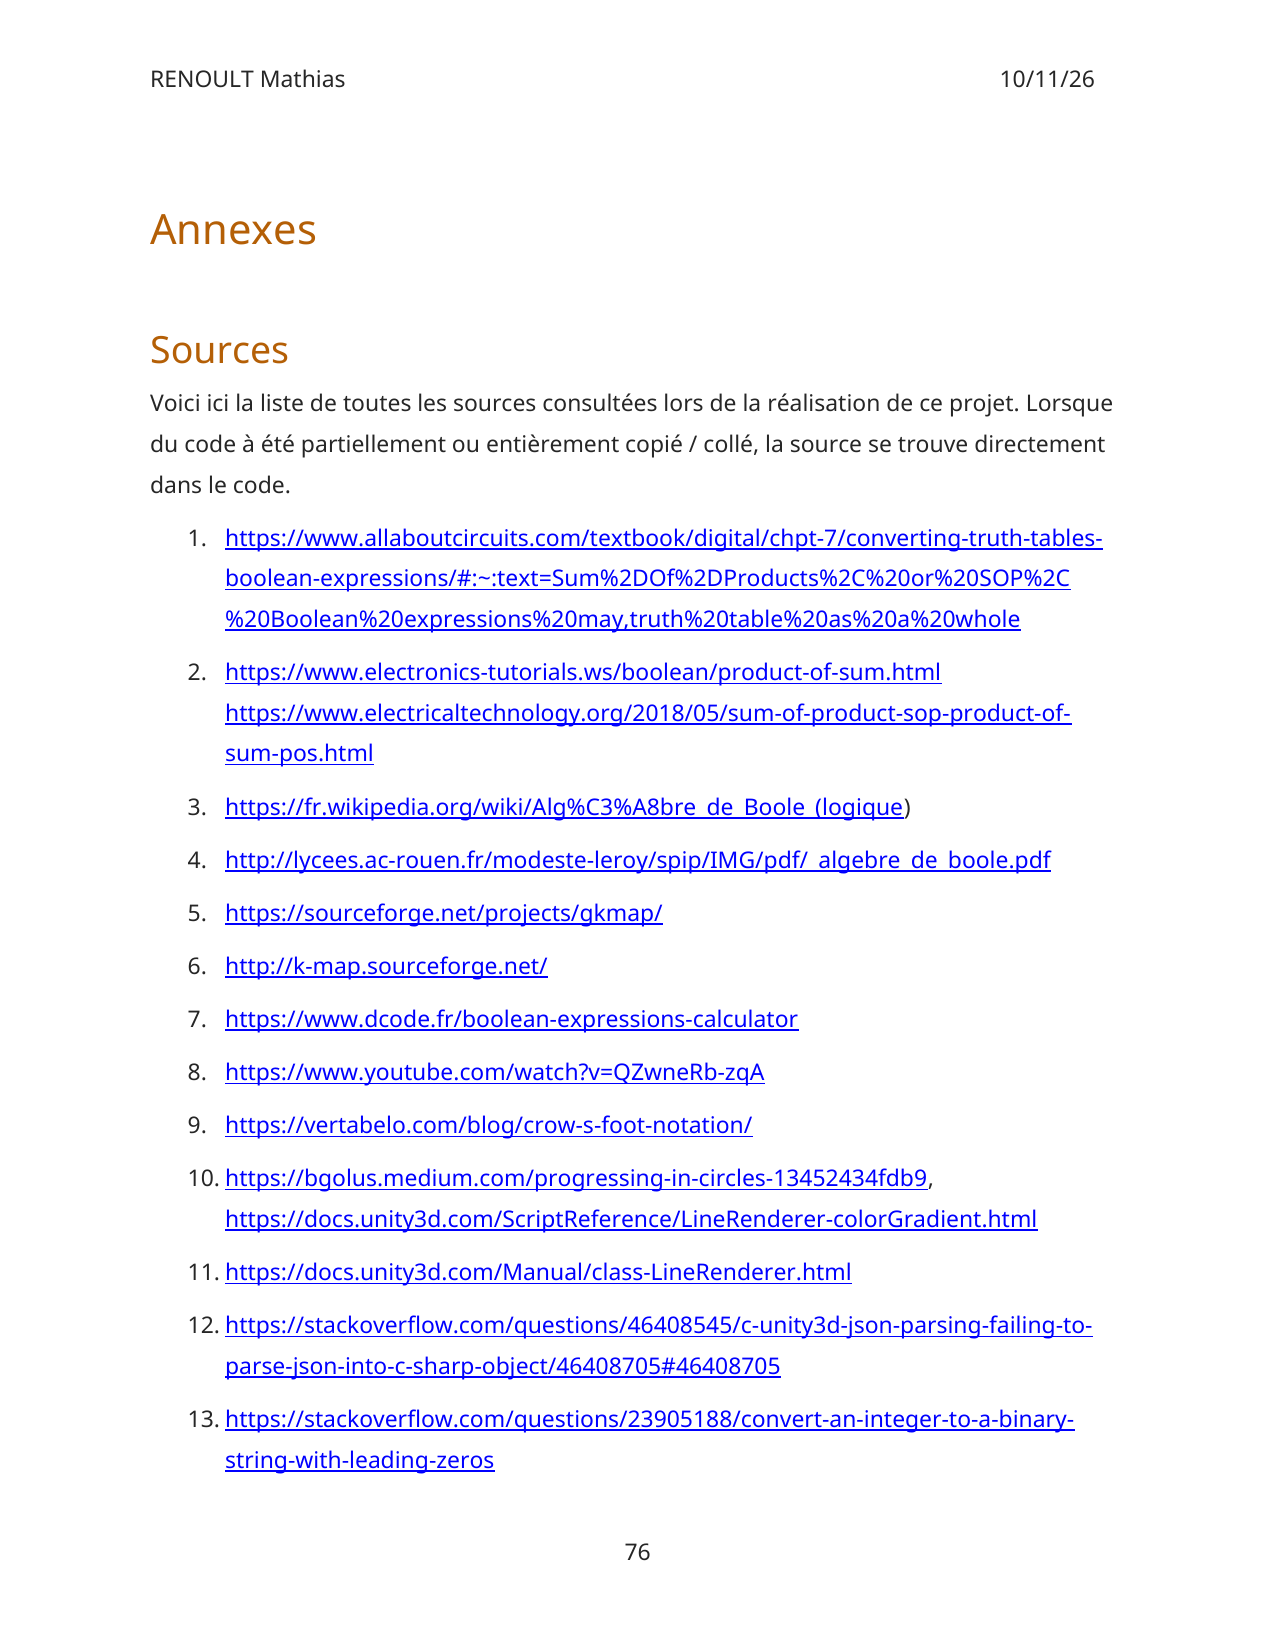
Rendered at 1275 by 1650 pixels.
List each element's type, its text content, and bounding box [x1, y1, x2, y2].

list https://www.dcode.fr/boolean-expressions-calculator [187, 1003, 1125, 1034]
list https://fr.wikipedia.org/wiki/Alg%C3%A8bre_de_Boole_(logique) [187, 790, 1125, 822]
list https://stackoverflow.com/questions/46408545/c-unity3d-json-parsing-failing-to-parse-json-into-c-sharp-object/46408705#46408705 [187, 1309, 1125, 1381]
list http://k-map.sourceforge.net/ [187, 950, 1125, 981]
list https://www.allaboutcircuits.com/textbook/digital/chpt-7/converting-truth-tables-boolean-expressions/#:~:text=Sum%2DOf%2DProducts%2C%20or%20SOP%2C%20Boolean%20expressions%20may,truth%20table%20as%20a%20whole [187, 522, 1125, 634]
text Sources [150, 324, 1125, 375]
list http://lycees.ac-rouen.fr/modeste-leroy/spip/IMG/pdf/_algebre_de_boole.pdf [187, 843, 1125, 875]
list https://vertabelo.com/blog/crow-s-foot-notation/ [187, 1109, 1125, 1140]
list https://www.electronics-tutorials.ws/boolean/product-of-sum.html https://www.electricaltechnology.org/2018/05/sum-of-product-sop-product-of-sum-pos.html [187, 656, 1125, 768]
list https://bgolus.medium.com/progressing-in-circles-13452434fdb9, https://docs.unity3d.com/ScriptReference/LineRenderer-colorGradient.html [187, 1162, 1125, 1234]
text Voici ici la liste de toutes les sources consultées lors de la réalisation de ce projet. Lorsque du code à été partiellement ou entièrement copié / collé, la source se trouve directement dans le code. [150, 387, 1125, 500]
list https://docs.unity3d.com/Manual/class-LineRenderer.html [187, 1256, 1125, 1287]
list https://sourceforge.net/projects/gkmap/ [187, 897, 1125, 928]
text Annexes [150, 200, 1125, 257]
list https://www.youtube.com/watch?v=QZwneRb-zqA [187, 1056, 1125, 1087]
list https://stackoverflow.com/questions/23905188/convert-an-integer-to-a-binary-string-with-leading-zeros [187, 1403, 1125, 1475]
